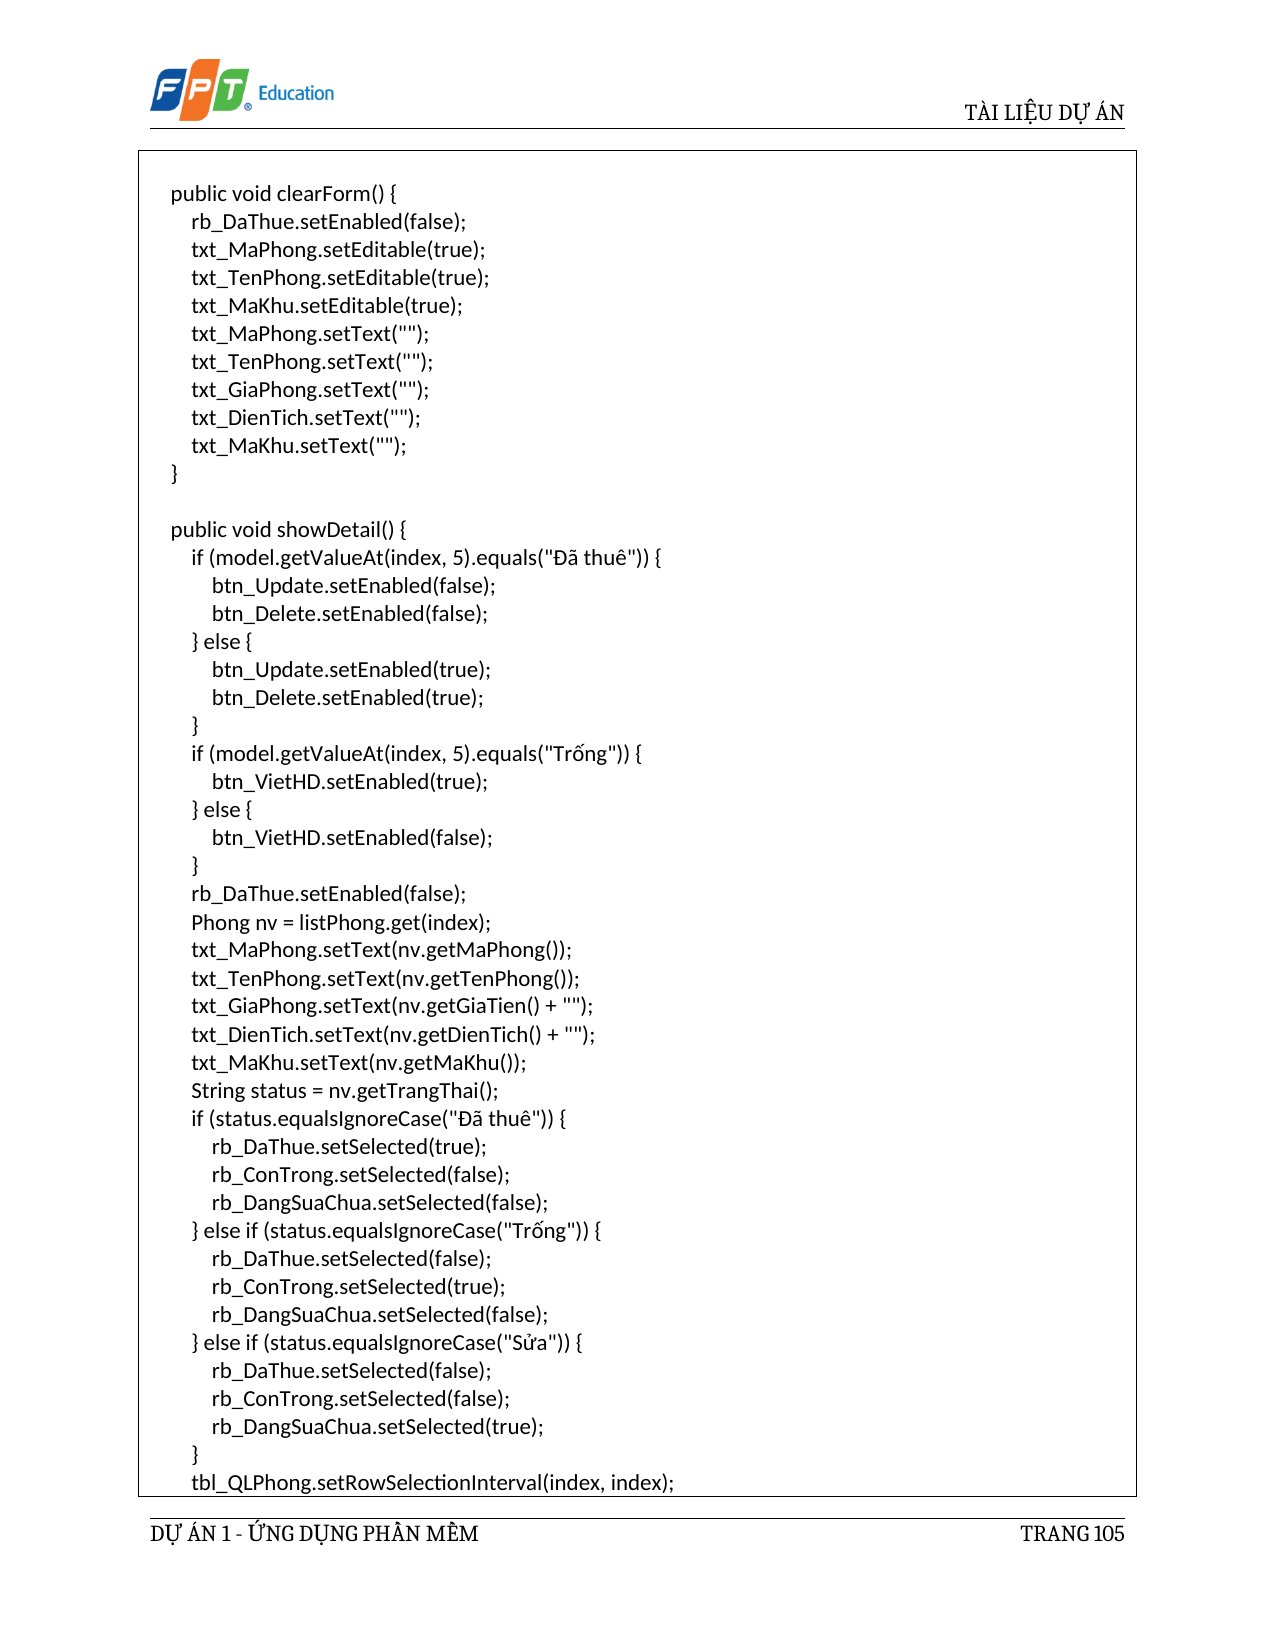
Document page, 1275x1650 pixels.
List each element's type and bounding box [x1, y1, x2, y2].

table_header [139, 151, 1136, 1496]
picture [150, 59, 336, 121]
